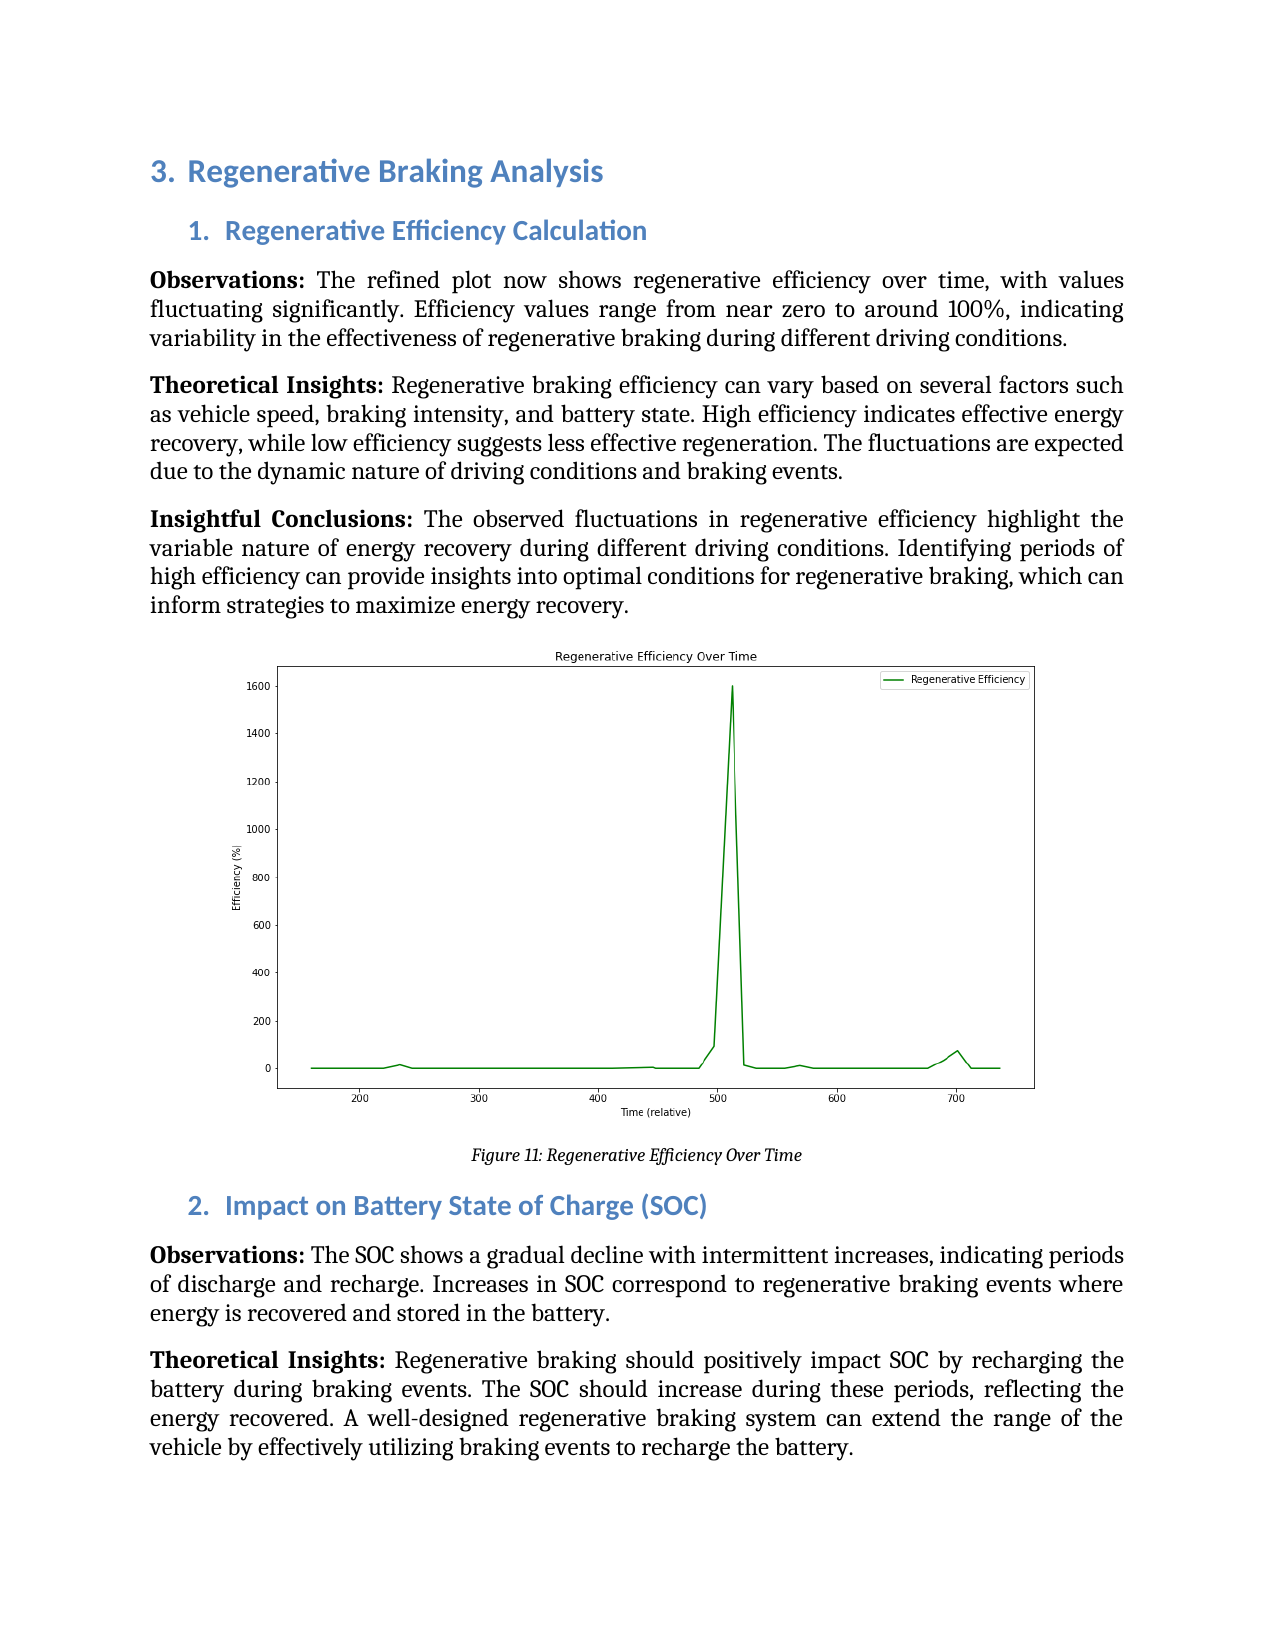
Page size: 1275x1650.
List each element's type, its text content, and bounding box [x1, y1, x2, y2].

subtitle Regenerative Braking Analysis [150, 150, 1125, 191]
picture [211, 638, 1064, 1126]
text Insightful Conclusions: The observed fluctuations in regenerative efficiency highlight the variable nature of energy recovery during different driving conditions. Identifying periods of high efficiency can provide insights into optimal conditions for regenerative braking, which can inform strategies to maximize energy recovery. [150, 505, 1125, 620]
subtitle Impact on Battery State of Charge (SOC) [187, 1187, 1125, 1223]
text Observations: The refined plot now shows regenerative efficiency over time, with values fluctuating significantly. Efficiency values range from near zero to around 100%, indicating variability in the effectiveness of regenerative braking during different driving conditions. [150, 266, 1125, 352]
text Theoretical Insights: Regenerative braking efficiency can vary based on several factors such as vehicle speed, braking intensity, and battery state. High efficiency indicates effective energy recovery, while low efficiency suggests less effective regeneration. The fluctuations are expected due to the dynamic nature of driving conditions and braking events. [150, 371, 1125, 486]
text Theoretical Insights: Regenerative braking should positively impact SOC by recharging the battery during braking events. The SOC should increase during these periods, reflecting the energy recovered. A well-designed regenerative braking system can extend the range of the vehicle by effectively utilizing braking events to recharge the battery. [150, 1346, 1125, 1461]
subtitle Regenerative Efficiency Calculation [187, 212, 1125, 247]
text Observations: The SOC shows a gradual decline with intermittent increases, indicating periods of discharge and recharge. Increases in SOC correspond to regenerative braking events where energy is recovered and stored in the battery. [150, 1241, 1125, 1328]
